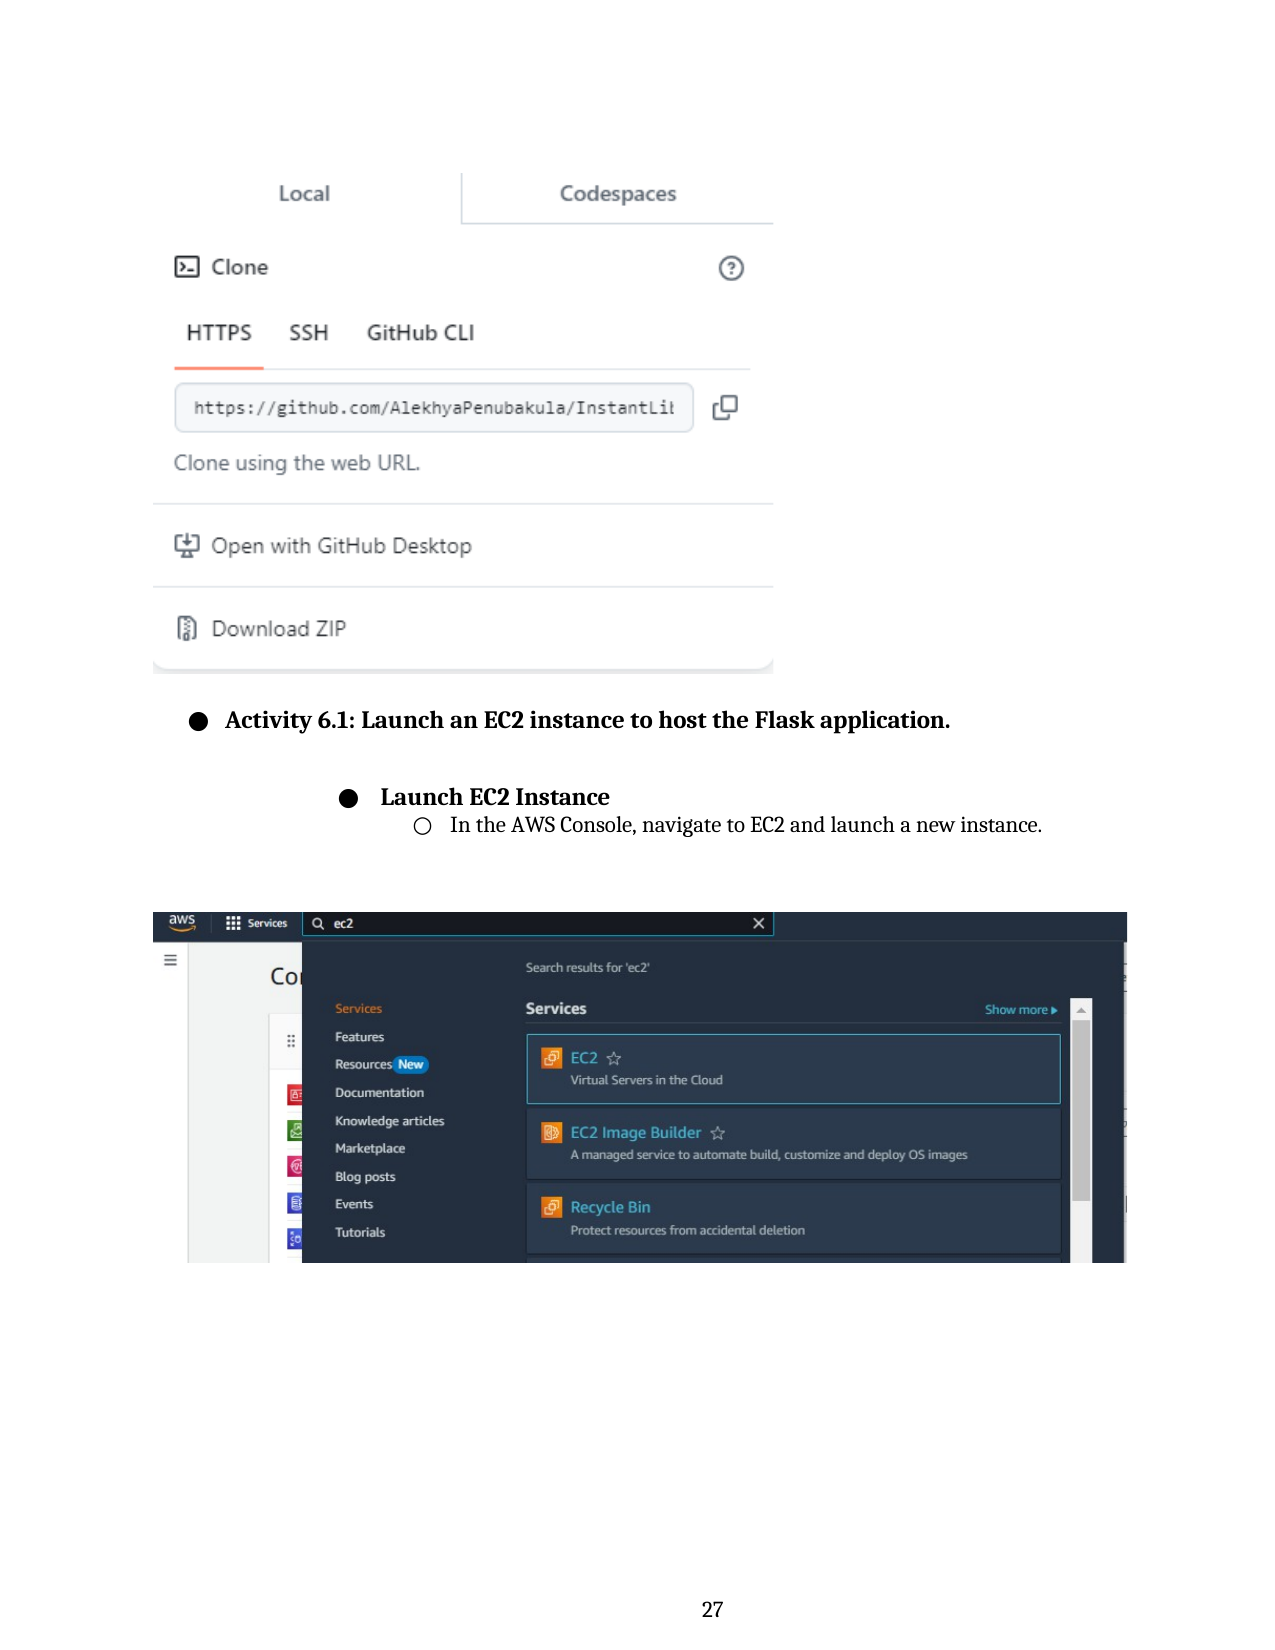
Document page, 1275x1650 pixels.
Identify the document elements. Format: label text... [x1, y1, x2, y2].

picture [153, 912, 1128, 1263]
picture [153, 173, 774, 674]
list In the AWS Console, navigate to EC2 and launch a new instance. [412, 811, 1275, 838]
list Launch EC2 Instance [337, 782, 1275, 811]
subtitle Activity 6.1: Launch an EC2 instance to host the Flask application. [187, 702, 1275, 736]
